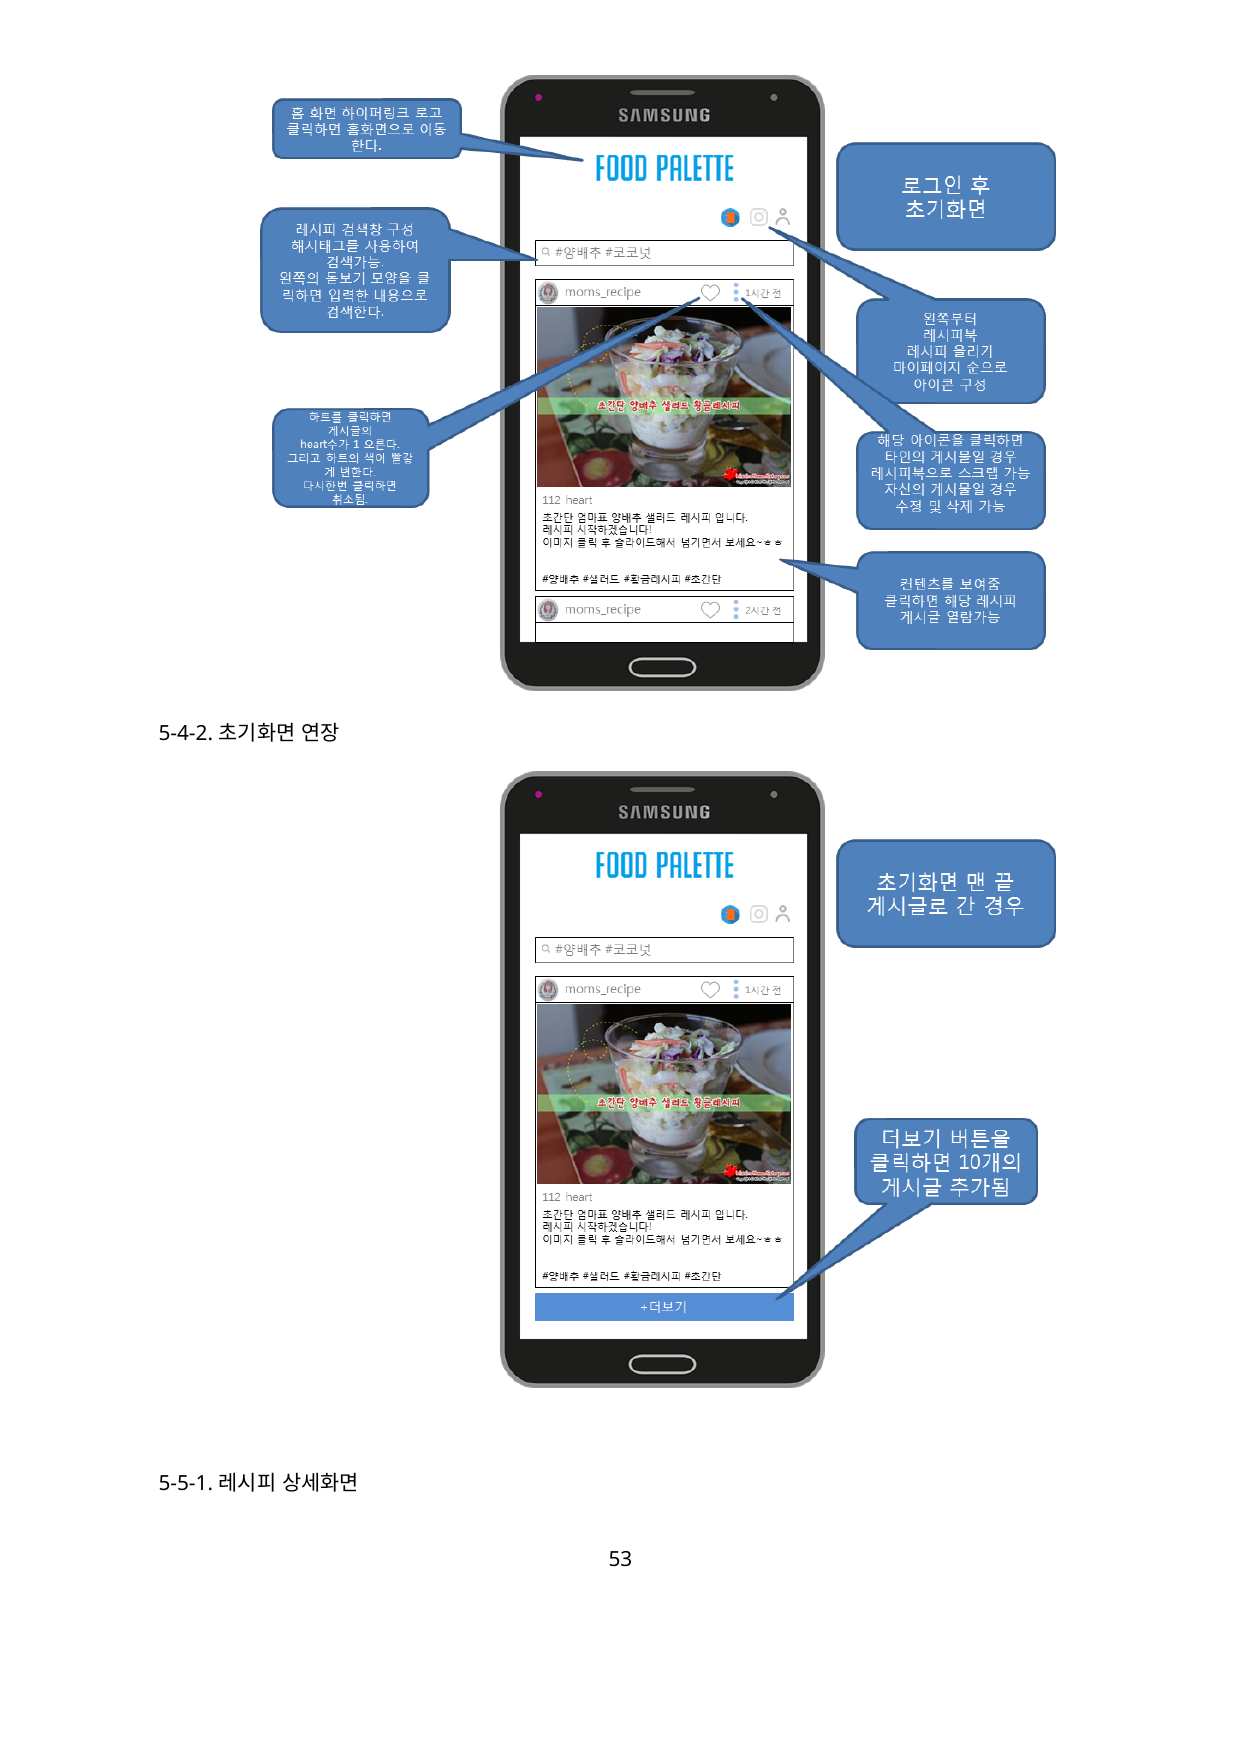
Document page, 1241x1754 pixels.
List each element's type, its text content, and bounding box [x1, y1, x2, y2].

text 5-4-2. 초기화면 연장 [75, 716, 1165, 746]
picture [251, 75, 1073, 691]
text 5-5-1. 레시피 상세화면 [75, 1466, 1165, 1496]
picture [251, 771, 1073, 1388]
